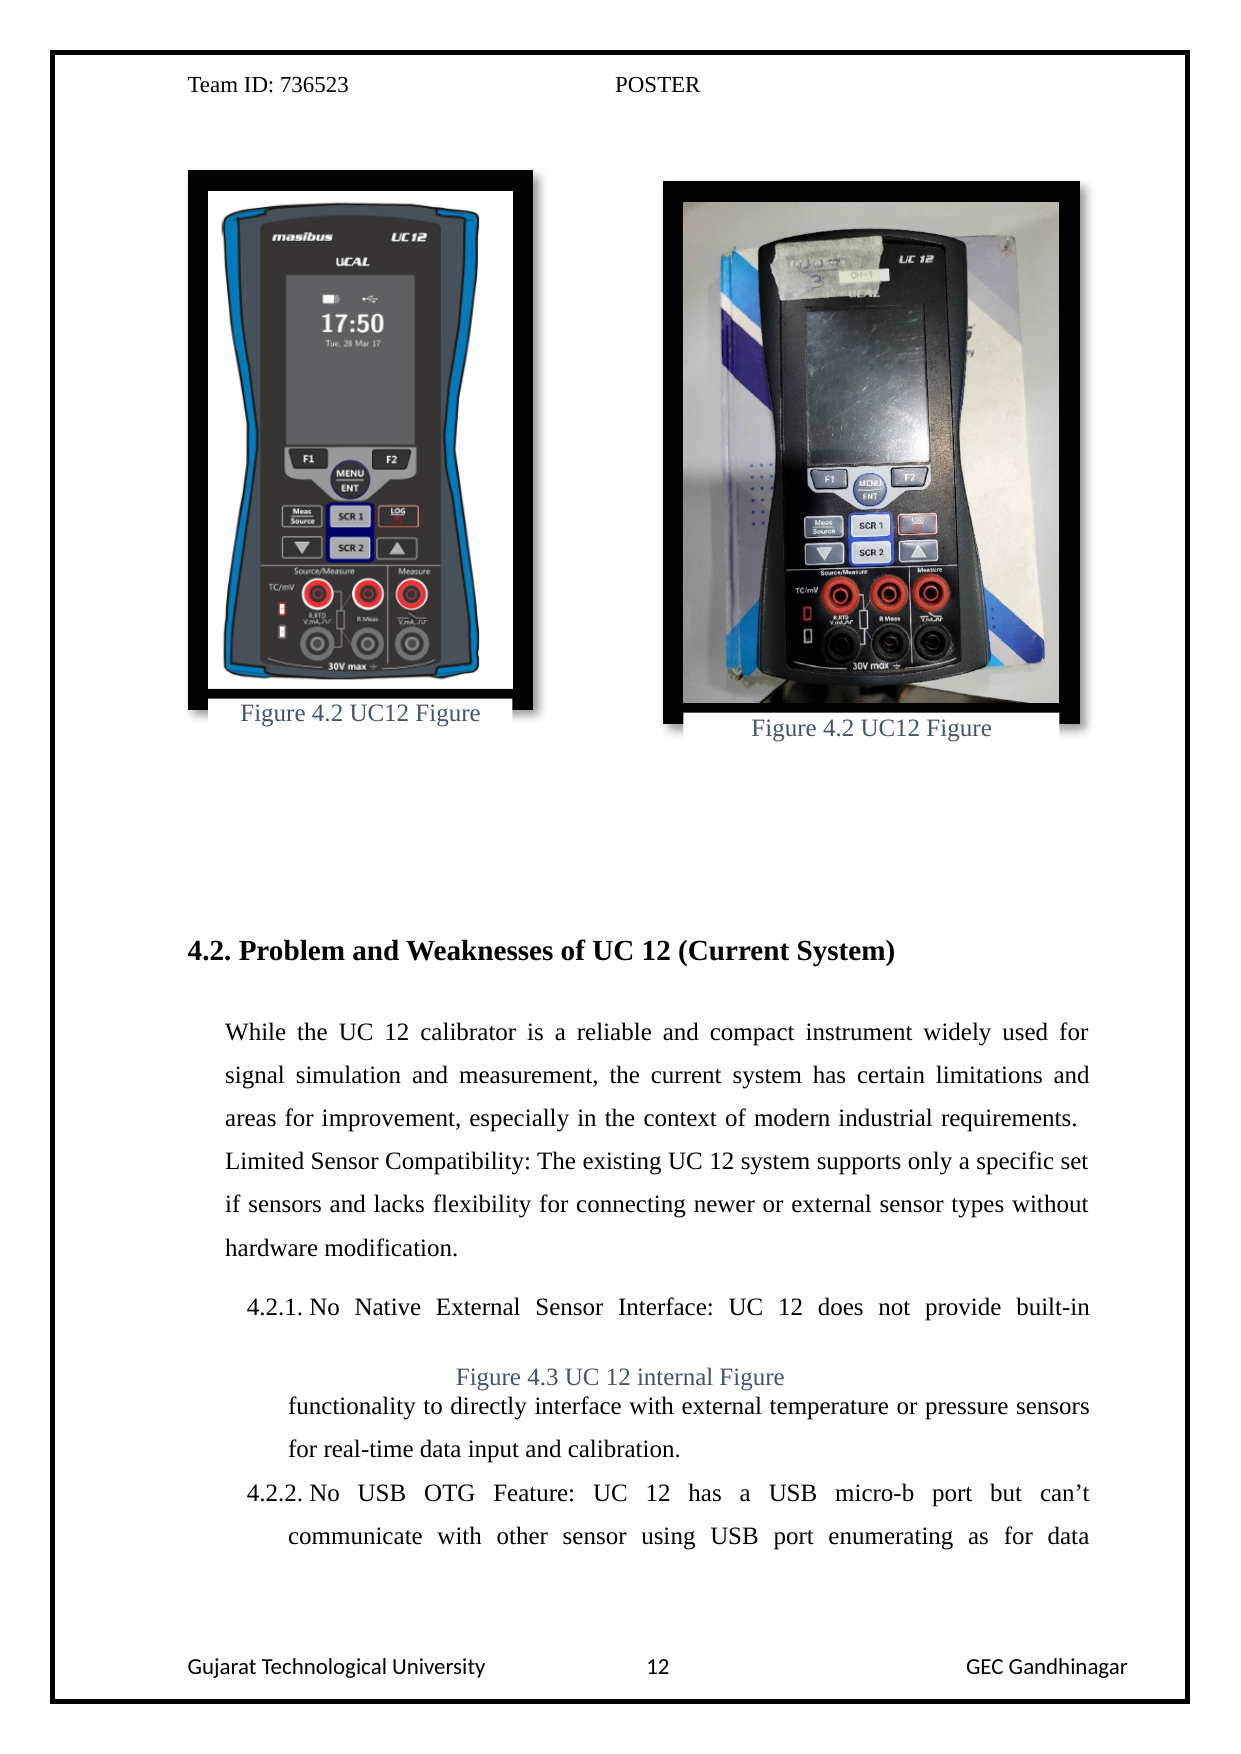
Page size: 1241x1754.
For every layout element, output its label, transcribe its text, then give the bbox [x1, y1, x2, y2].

picture [208, 191, 513, 689]
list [247, 1478, 1090, 1549]
picture [683, 202, 1059, 703]
text While the UC 12 calibrator is a reliable and compact instrument widely used for signal simulation and measurement, the current system has certain limitations and areas for improvement, especially in the context of modern industrial requirements. Limited Sensor Compatibility: The existing UC 12 system supports only a specific set if sensors and lacks flexibility for connecting newer or external sensor types without hardware modification. [225, 1017, 1090, 1261]
list No Native External Sensor Interface: UC 12 does not provide built-in functionality to directly interface with external temperature or pressure sensors for real-time data input and calibration. [247, 1292, 1090, 1463]
subtitle Problem and Weaknesses of UC 12 (Current System) [187, 933, 1090, 967]
